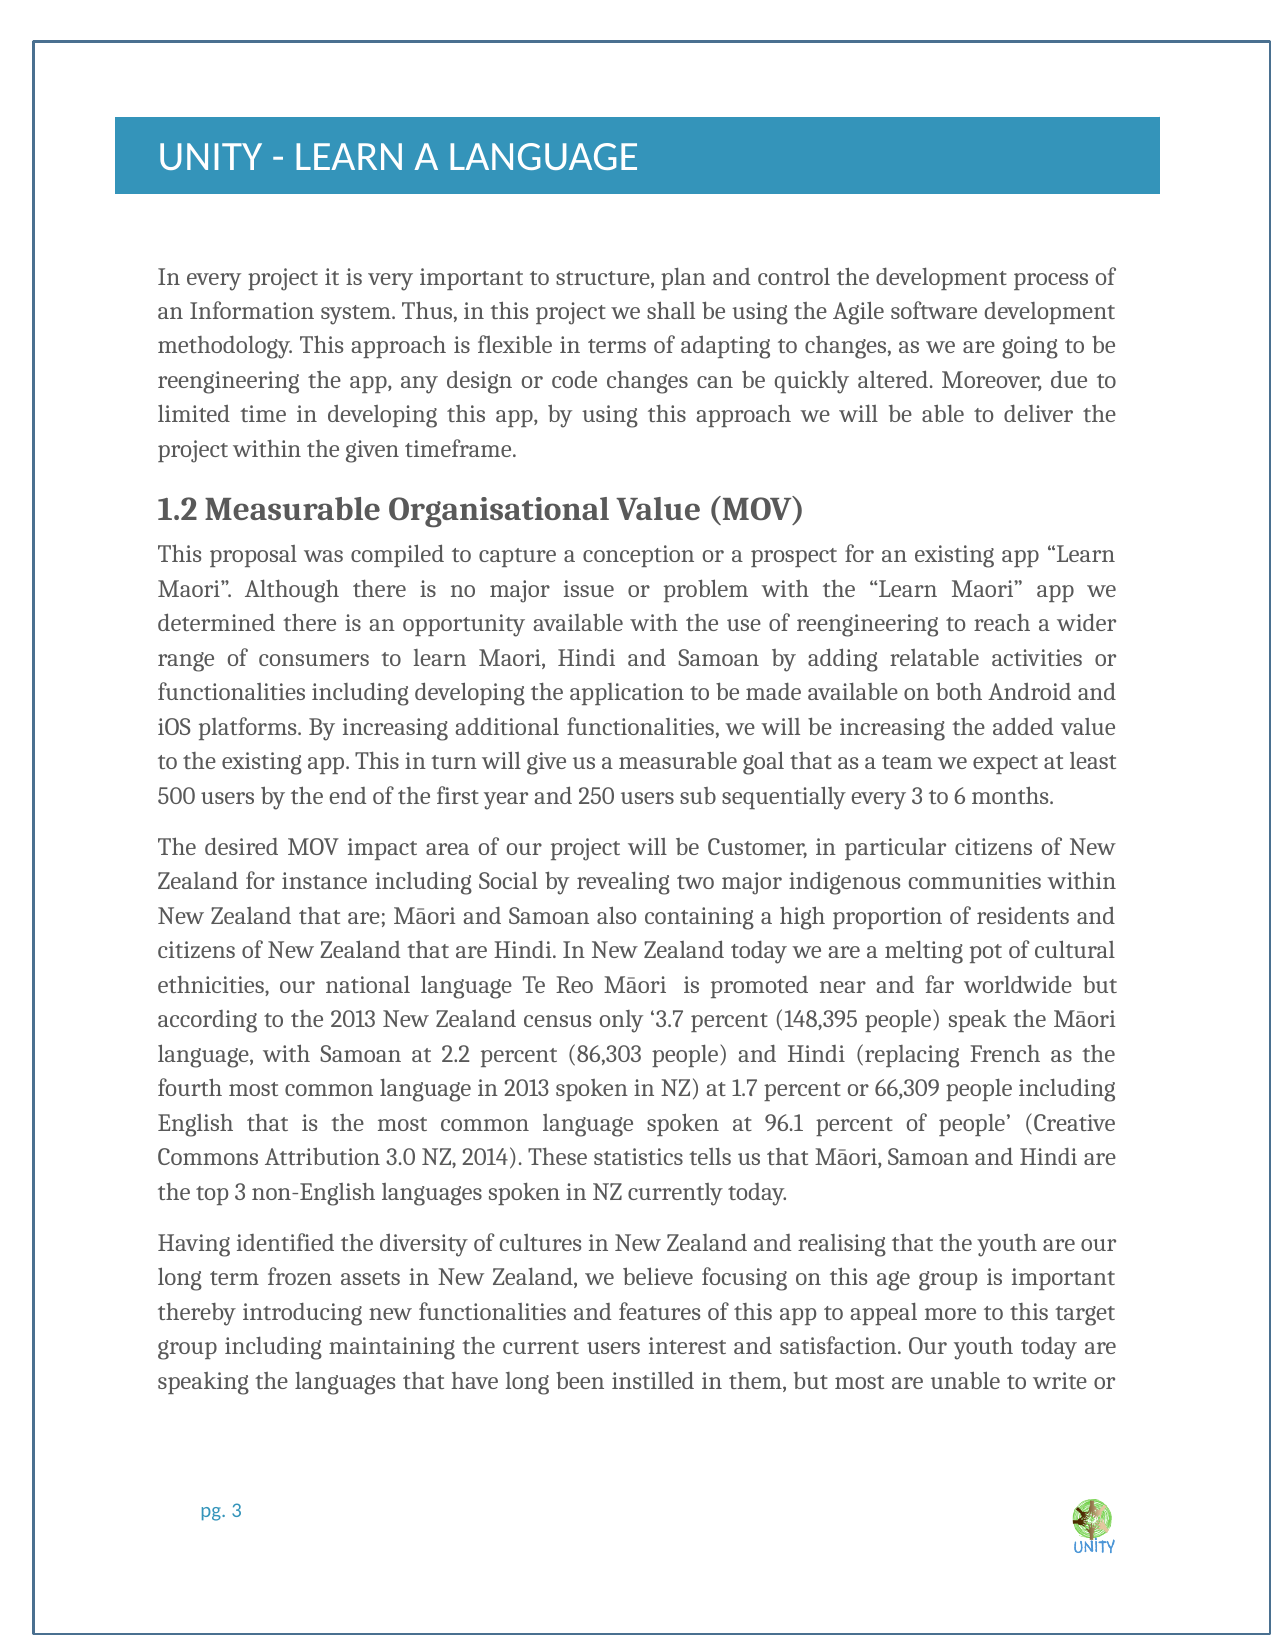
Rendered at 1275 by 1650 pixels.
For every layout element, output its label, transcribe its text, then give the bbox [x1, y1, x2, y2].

text This proposal was compiled to capture a conception or a prospect for an existing app “Learn Maori”. Although there is no major issue or problem with the “Learn Maori” app we determined there is an opportunity available with the use of reengineering to reach a wider range of consumers to learn Maori, Hindi and Samoan by adding relatable activities or functionalities including developing the application to be made available on both Android and iOS platforms. By increasing additional functionalities, we will be increasing the added value to the existing app. This in turn will give us a measurable goal that as a team we expect at least 500 users by the end of the first year and 250 users sub sequentially every 3 to 6 months. [157, 540, 1117, 810]
text In every project it is very important to structure, plan and control the development process of an Information system. Thus, in this project we shall be using the Agile software development methodology. This approach is flexible in terms of adapting to changes, as we are going to be reengineering the app, any design or code changes can be quickly altered. Moreover, due to limited time in developing this app, by using this approach we will be able to deliver the project within the given timeframe. [157, 262, 1117, 464]
subtitle 1.2 Measurable Organisational Value (MOV) [157, 490, 1117, 528]
text The desired MOV impact area of our project will be Customer, in particular citizens of New Zealand for instance including Social by revealing two major indigenous communities within New Zealand that are; Māori and Samoan also containing a high proportion of residents and citizens of New Zealand that are Hindi. In New Zealand today we are a melting pot of cultural ethnicities, our national language Te Reo Māori is promoted near and far worldwide but according to the 2013 New Zealand census only ‘3.7 percent (148,395 people) speak the Māori language, with Samoan at 2.2 percent (86,303 people) and Hindi (replacing French as the fourth most common language in 2013 spoken in NZ) at 1.7 percent or 66,309 people including English that is the most common language spoken at 96.1 percent of people’ (Creative Commons Attribution 3.0 NZ, 2014). These statistics tells us that Māori, Samoan and Hindi are the top 3 non-English languages spoken in NZ currently today. [157, 833, 1117, 1206]
picture [1067, 1492, 1116, 1558]
